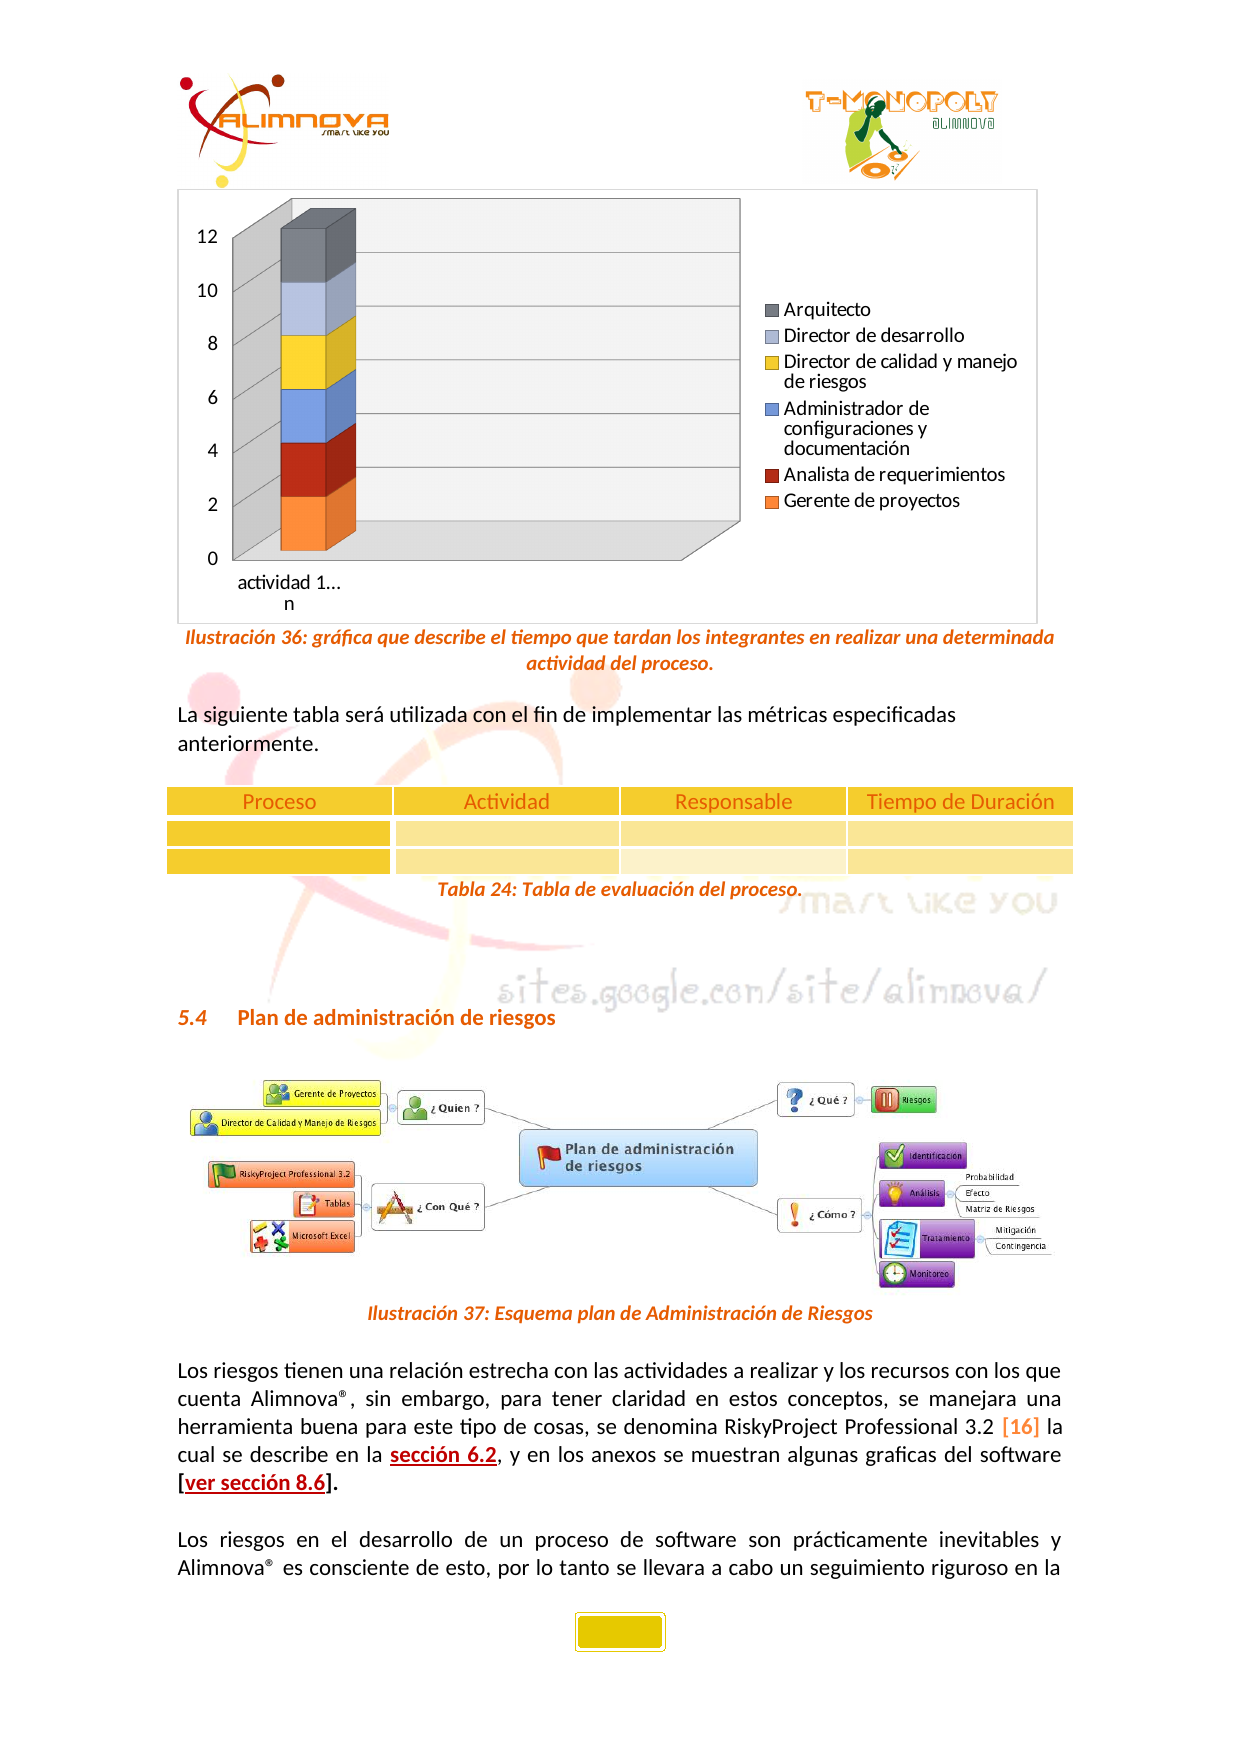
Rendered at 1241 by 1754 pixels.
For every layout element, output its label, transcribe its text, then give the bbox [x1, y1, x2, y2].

picture [802, 79, 1002, 184]
table_cell [167, 849, 390, 874]
text La siguiente tabla será utilizada con el fin de implementar las métricas especificadas anteriormente. [177, 701, 1063, 757]
table_cell [848, 821, 1073, 846]
table_cell [167, 821, 390, 846]
table_header Actividad [394, 787, 619, 815]
table_cell [621, 849, 846, 874]
table_cell [396, 849, 619, 874]
table_header Responsable [621, 787, 846, 815]
picture [177, 1067, 1063, 1300]
subtitle Plan de administración de riesgos [177, 1003, 1063, 1031]
text Ilustración 37: Esquema plan de Administración de Riesgos [177, 1300, 1063, 1325]
table_cell [621, 821, 846, 846]
table_cell [396, 821, 619, 846]
table_header Tiempo de Duración [848, 787, 1073, 815]
table_cell [848, 849, 1073, 874]
text Ilustración 36: gráfica que describe el tiempo que tardan los integrantes en realizar una determinada actividad del proceso. [177, 624, 1063, 675]
table_header Proceso [167, 787, 392, 815]
text Tabla 24: Tabla de evaluación del proceso. [177, 876, 1063, 901]
picture [177, 73, 389, 189]
